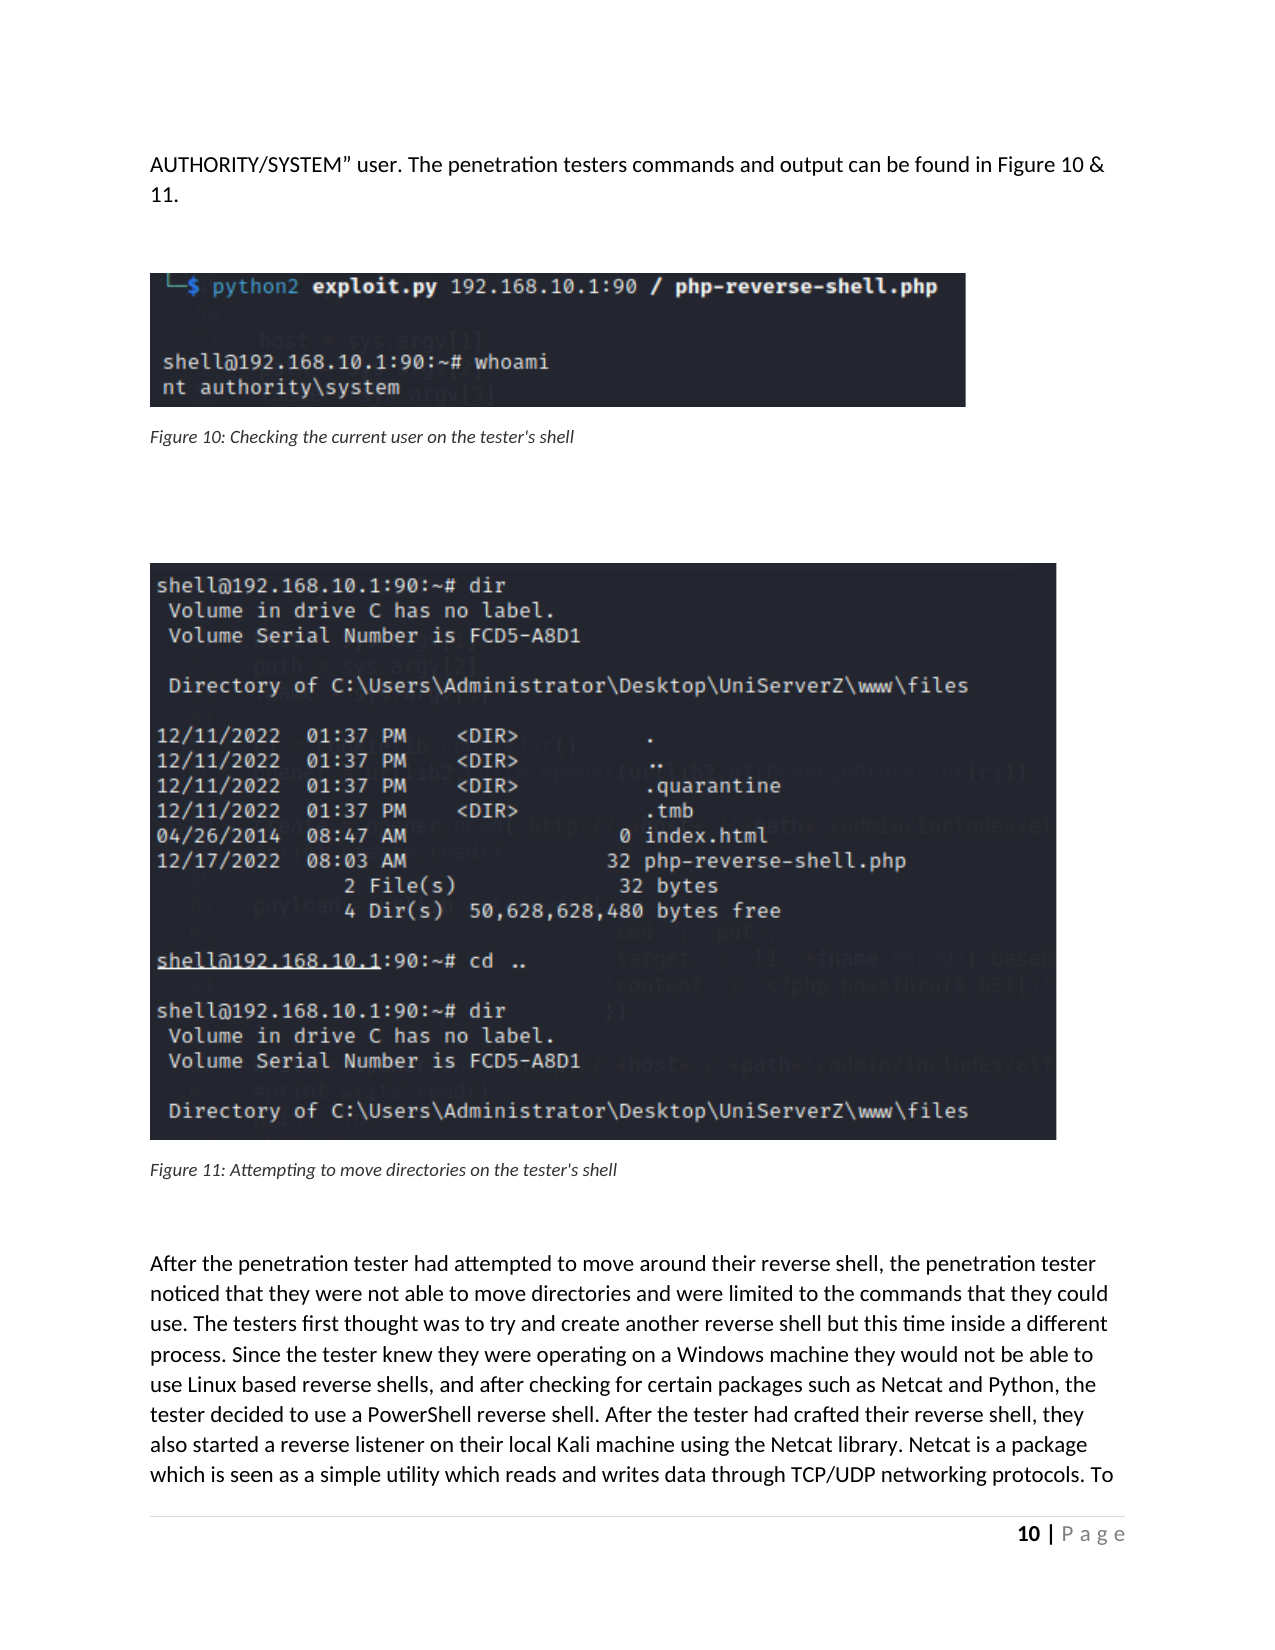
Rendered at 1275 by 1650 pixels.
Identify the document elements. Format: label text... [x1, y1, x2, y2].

picture [150, 563, 1057, 1140]
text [150, 1249, 1125, 1489]
text Figure 11: Attempting to move directories on the tester's shell [150, 1158, 1125, 1181]
picture [150, 273, 966, 407]
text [150, 150, 1125, 208]
text Figure 10: Checking the current user on the tester's shell [150, 426, 1125, 448]
